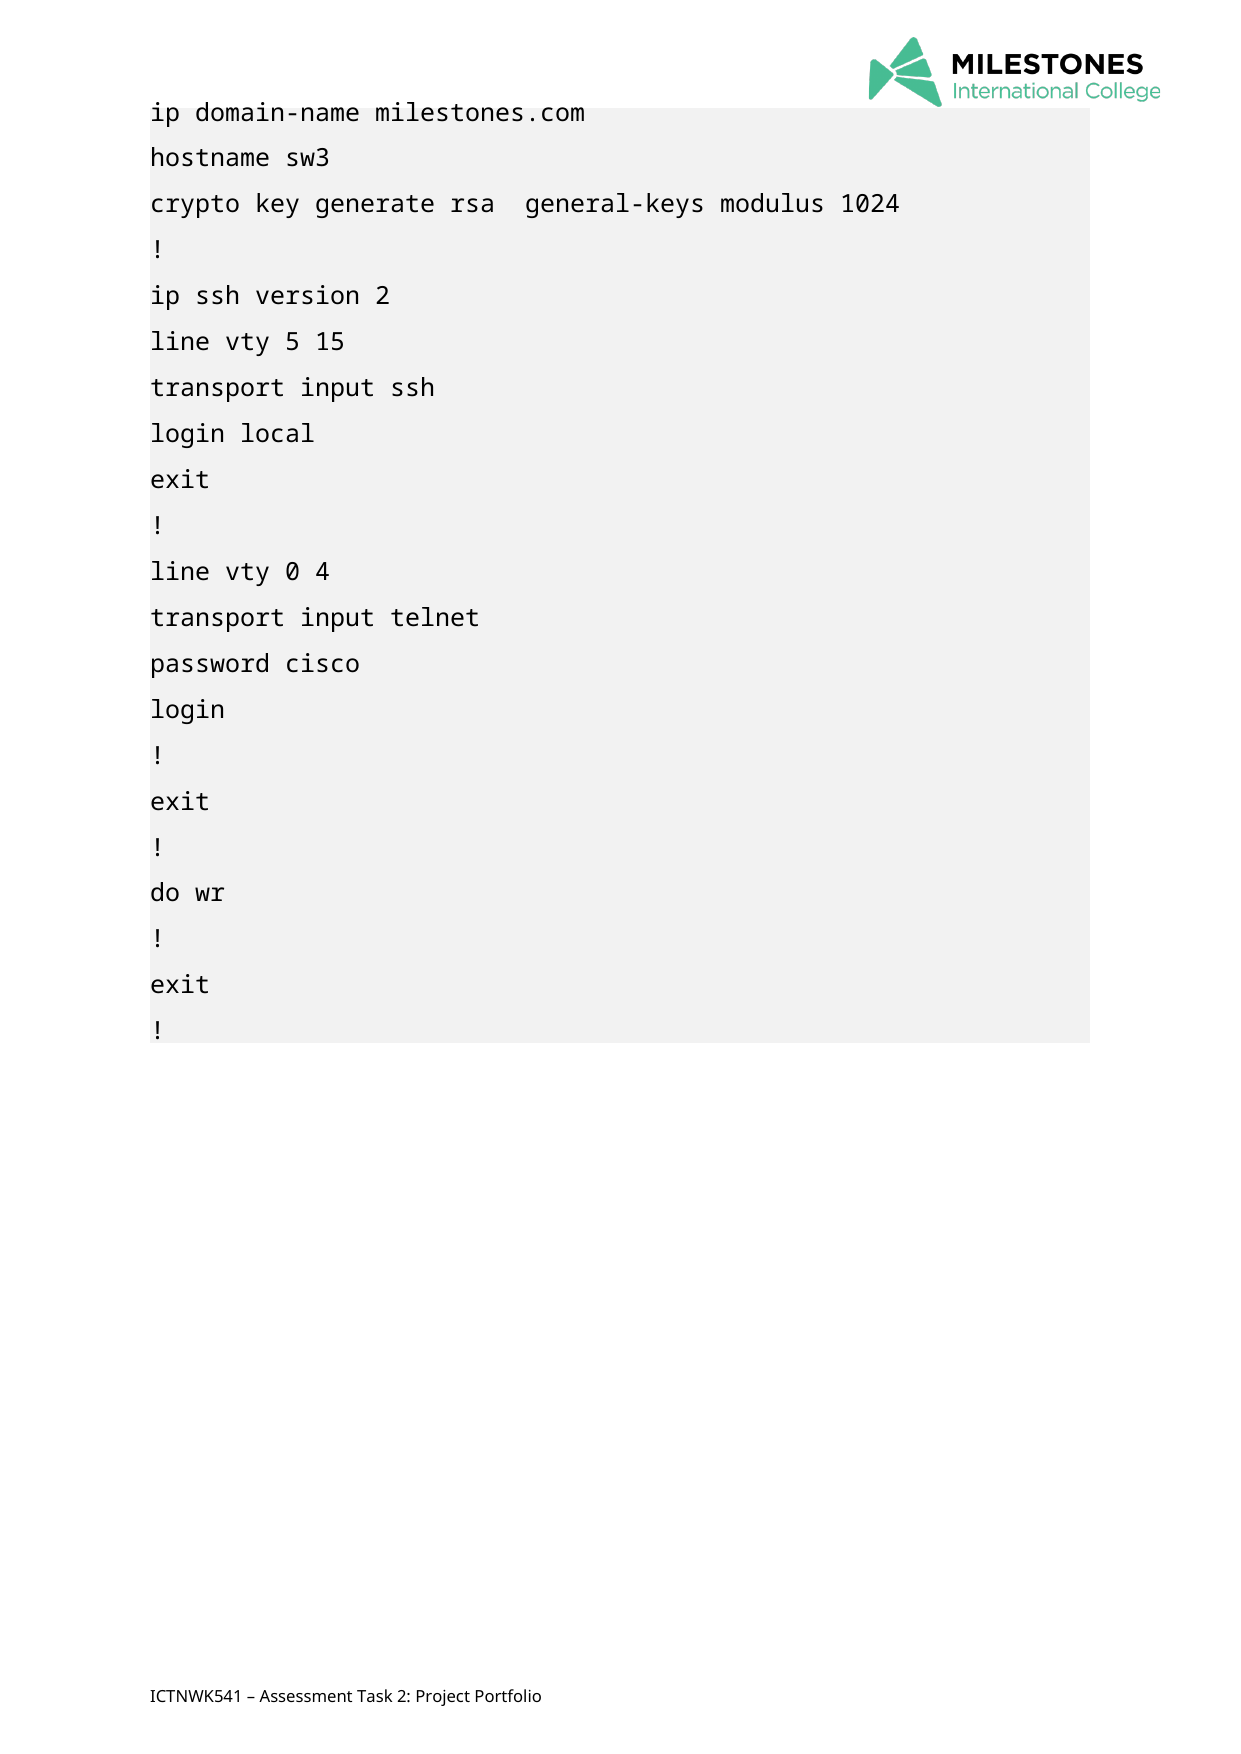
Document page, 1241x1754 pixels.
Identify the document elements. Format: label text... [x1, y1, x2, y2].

text ip domain-name milestones.com [169, 108, 1090, 124]
text transport input ssh [150, 383, 227, 400]
text ! [150, 843, 1090, 859]
text login local [192, 429, 1090, 446]
text exit [150, 981, 1090, 997]
text line vty 5 15 [262, 337, 1090, 354]
text ! [150, 521, 1090, 538]
text ! [150, 1027, 1090, 1043]
text line vty 0 4 [262, 567, 1090, 584]
text transport input ssh [334, 383, 1090, 400]
text transport input telnet [229, 613, 332, 629]
text crypto key generate rsa general-keys modulus 1024 [682, 200, 1090, 216]
text login [193, 705, 1090, 721]
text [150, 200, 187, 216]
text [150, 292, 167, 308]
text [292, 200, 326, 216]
text line vty 0 4 [150, 567, 262, 584]
text hostname sw3 [150, 154, 1090, 170]
text login local [150, 429, 191, 446]
text line vty 5 15 [150, 337, 262, 354]
text ! [150, 751, 1090, 767]
text exit [150, 475, 1090, 492]
text transport input telnet [334, 613, 1090, 629]
text do wr [150, 889, 1090, 905]
text ip ssh version 2 [169, 292, 1090, 308]
text transport input ssh [229, 383, 332, 400]
text crypto key generate rsa general-keys modulus 1024 [327, 200, 536, 216]
text ! [150, 935, 1090, 951]
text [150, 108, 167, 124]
text login [150, 705, 191, 721]
text password cisco [154, 659, 1090, 676]
text ! [150, 246, 1090, 262]
picture [868, 37, 1161, 107]
text exit [150, 797, 1090, 813]
